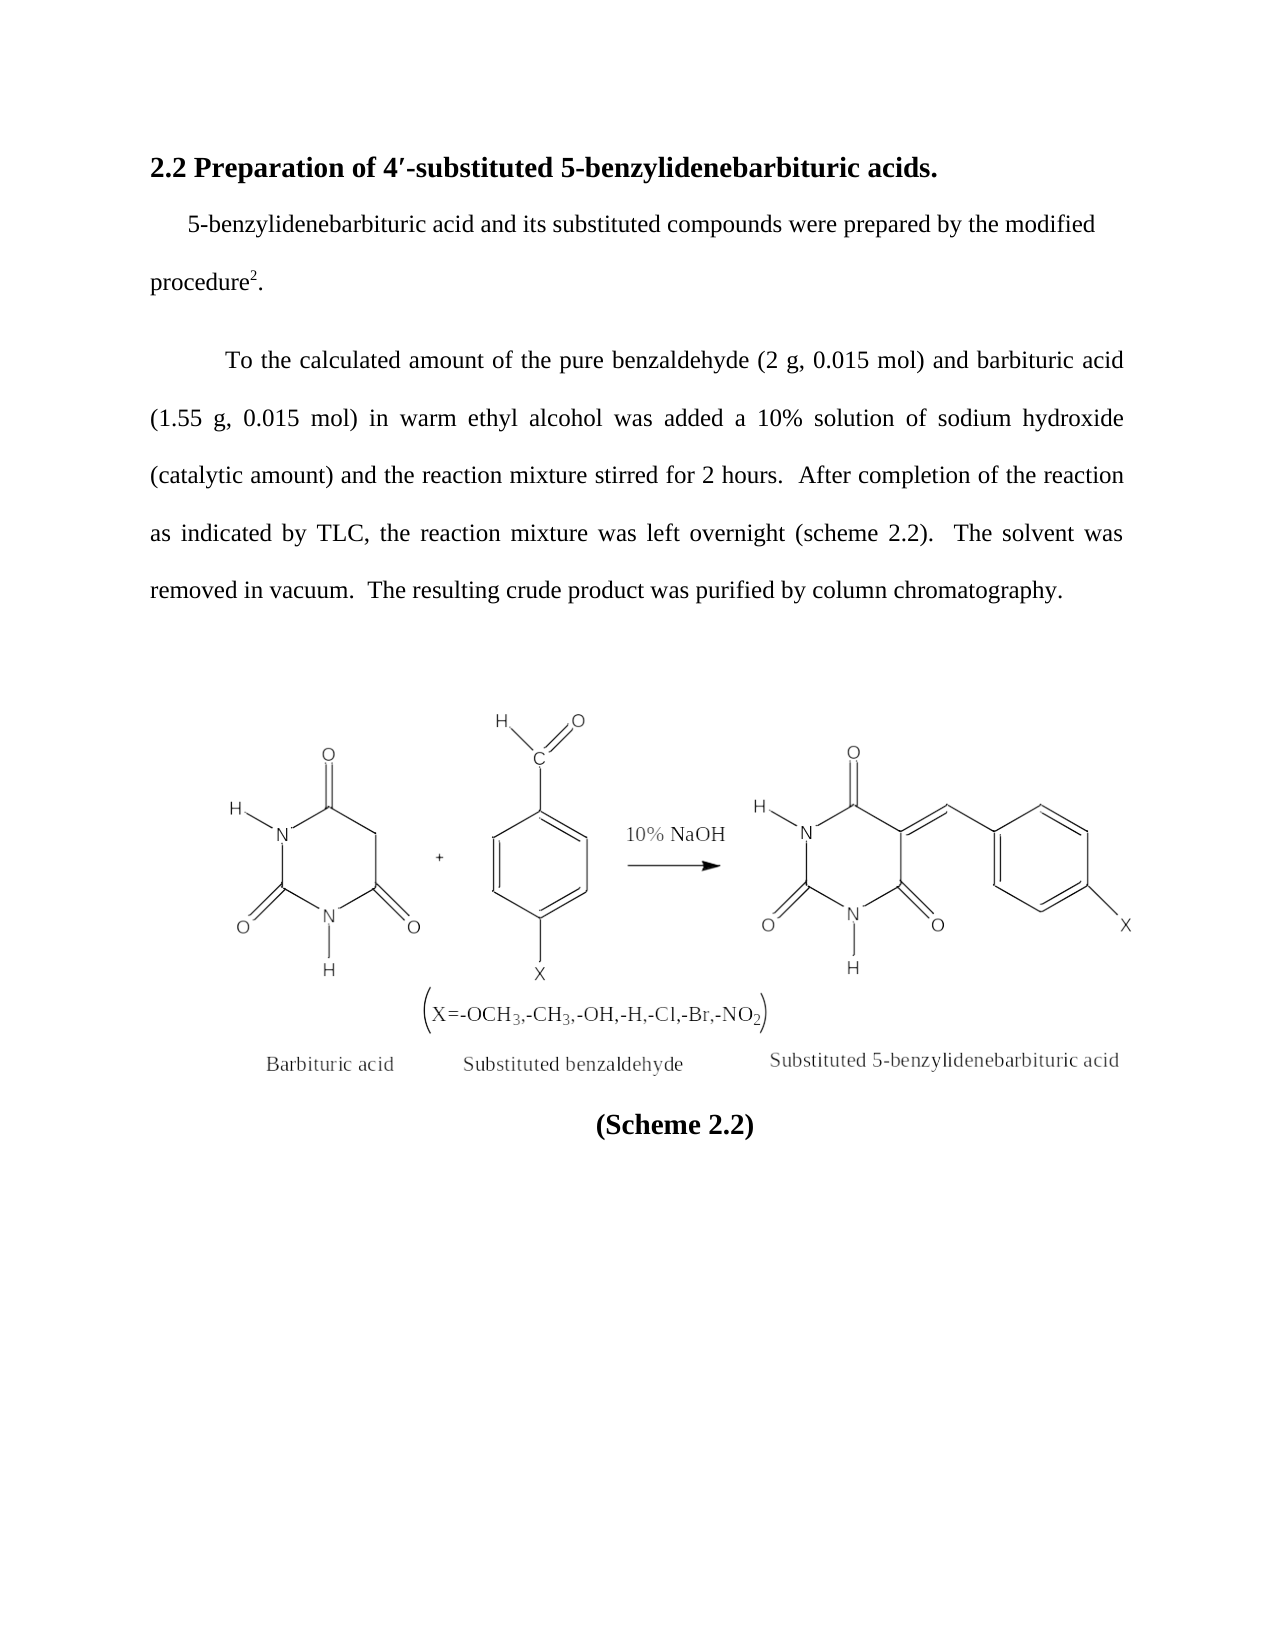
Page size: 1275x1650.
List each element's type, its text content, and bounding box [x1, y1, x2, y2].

text To the calculated amount of the pure benzaldehyde (2 g, 0.015 mol) and barbituric acid (1.55 g, 0.015 mol) in warm ethyl alcohol was added a 10% solution of sodium hydroxide (catalytic amount) and the reaction mixture stirred for 2 hours. After completion of the reaction as indicated by TLC, the reaction mixture was left overnight (scheme 2.2). The solvent was removed in vacuum. The resulting crude product was purified by column chromatography. [150, 345, 1125, 604]
text 2.2 Preparation of 4′-substituted 5-benzylidenebarbituric acids. [150, 150, 1125, 183]
text 5-benzylidenebarbituric acid and its substituted compounds were prepared by the modified procedure2. [150, 209, 1125, 296]
text (Scheme 2.2) [150, 1107, 1125, 1141]
